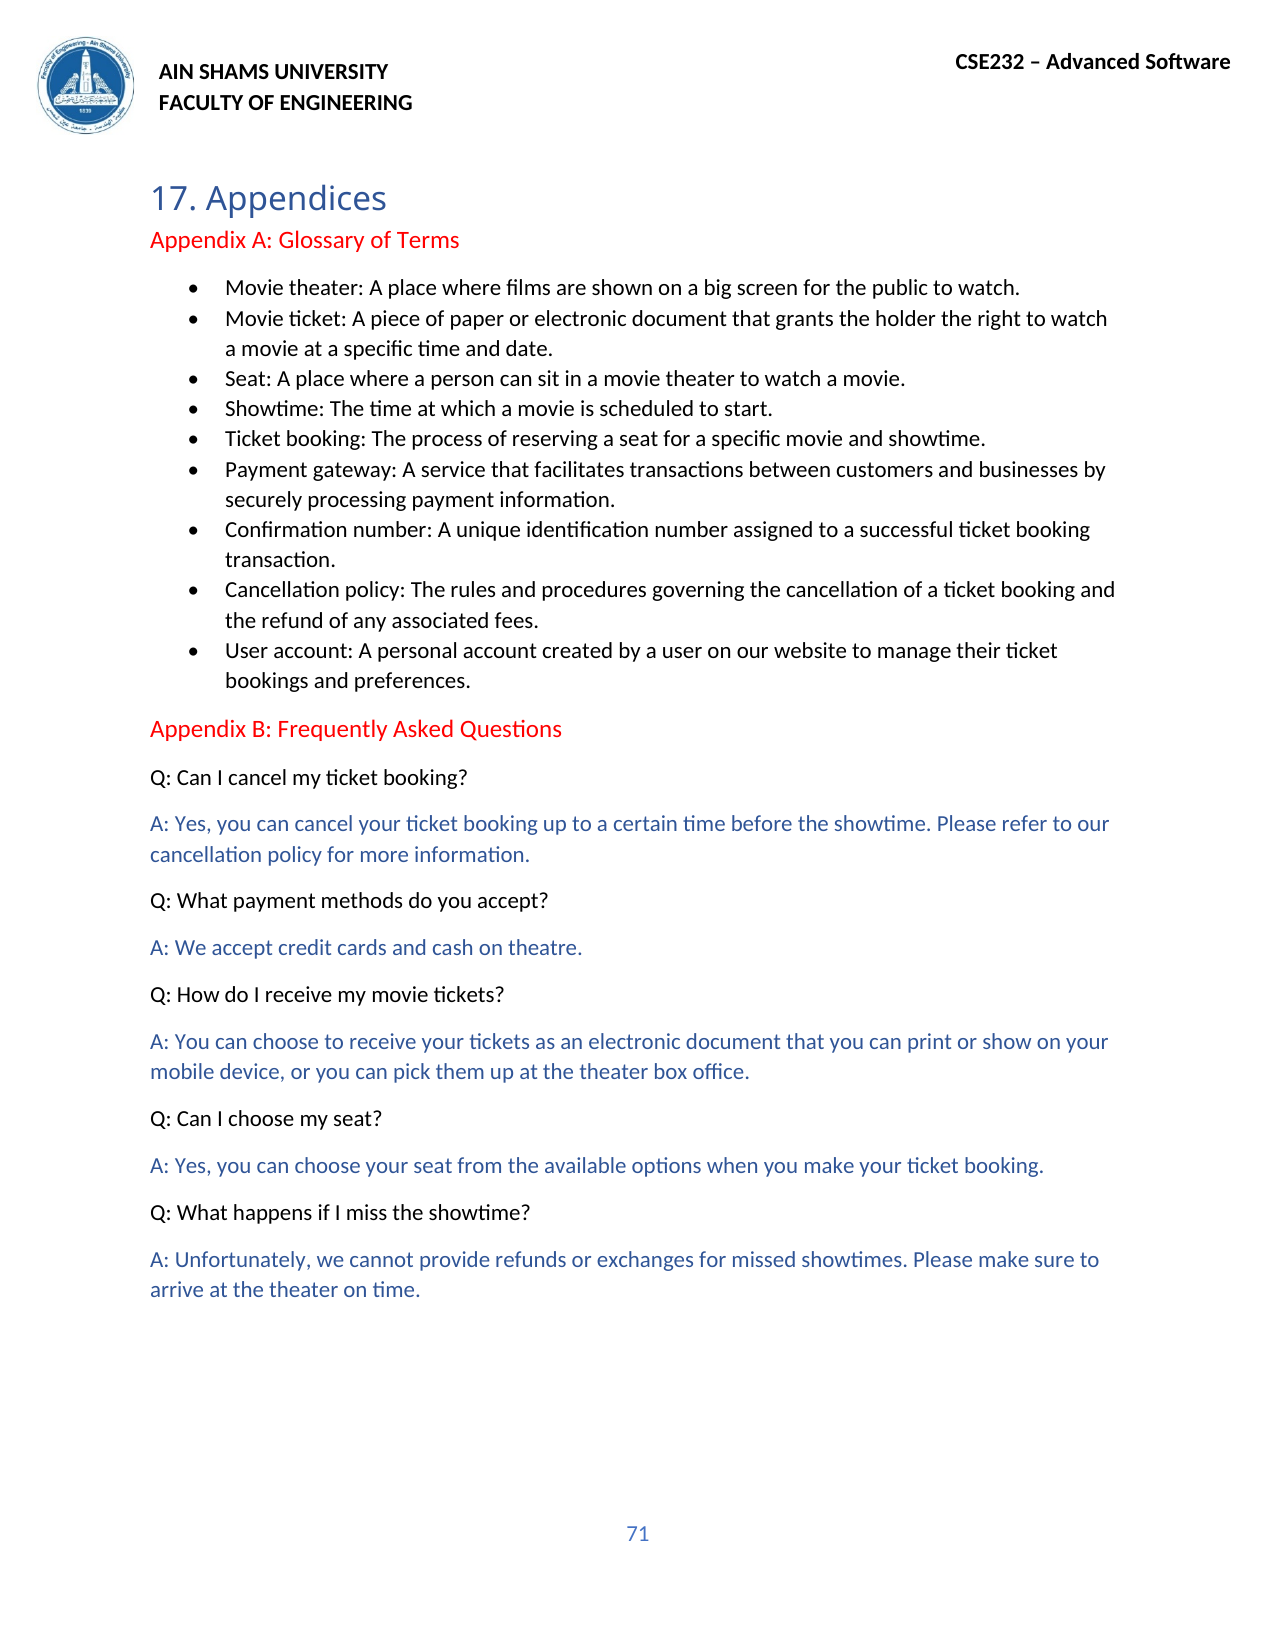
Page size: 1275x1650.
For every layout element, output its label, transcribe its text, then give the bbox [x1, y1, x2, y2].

text Q: What happens if I miss the showtime? [150, 1198, 1125, 1226]
text A: We accept credit cards and cash on theatre. [150, 933, 1125, 962]
list User account: A personal account created by a user on our website to manage their ticket bookings and preferences. [187, 636, 1125, 694]
list Confirmation number: A unique identification number assigned to a successful ticket booking transaction. [187, 515, 1125, 573]
text Q: What payment methods do you accept? [150, 887, 1125, 915]
list Showtime: The time at which a movie is scheduled to start. [187, 394, 1125, 422]
text A: You can choose to receive your tickets as an electronic document that you can print or show on your mobile device, or you can pick them up at the theater box office. [150, 1027, 1125, 1086]
picture [36, 36, 135, 135]
text Appendix B: Frequently Asked Questions [150, 713, 1125, 744]
list Movie ticket: A piece of paper or electronic document that grants the holder the right to watch a movie at a specific time and date. [187, 304, 1125, 362]
text Q: Can I cancel my ticket booking? [150, 763, 1125, 791]
text A: Yes, you can choose your seat from the available options when you make your ticket booking. [150, 1151, 1125, 1179]
text Q: How do I receive my movie tickets? [150, 980, 1125, 1008]
list Cancellation policy: The rules and procedures governing the cancellation of a ticket booking and the refund of any associated fees. [187, 576, 1125, 634]
list Payment gateway: A service that facilitates transactions between customers and businesses by securely processing payment information. [187, 455, 1125, 513]
text Appendix A: Glossary of Terms [150, 224, 1125, 254]
list Ticket booking: The process of reserving a seat for a specific movie and showtime. [187, 424, 1125, 453]
text A: Yes, you can cancel your ticket booking up to a certain time before the showtime. Please refer to our cancellation policy for more information. [150, 809, 1125, 868]
list Movie theater: A place where films are shown on a big screen for the public to watch. [187, 273, 1125, 302]
text A: Unfortunately, we cannot provide refunds or exchanges for missed showtimes. Please make sure to arrive at the theater on time. [150, 1245, 1125, 1303]
text Q: Can I choose my seat? [150, 1104, 1125, 1132]
subtitle 17. Appendices [150, 175, 1125, 220]
list Seat: A place where a person can sit in a movie theater to watch a movie. [187, 364, 1125, 392]
